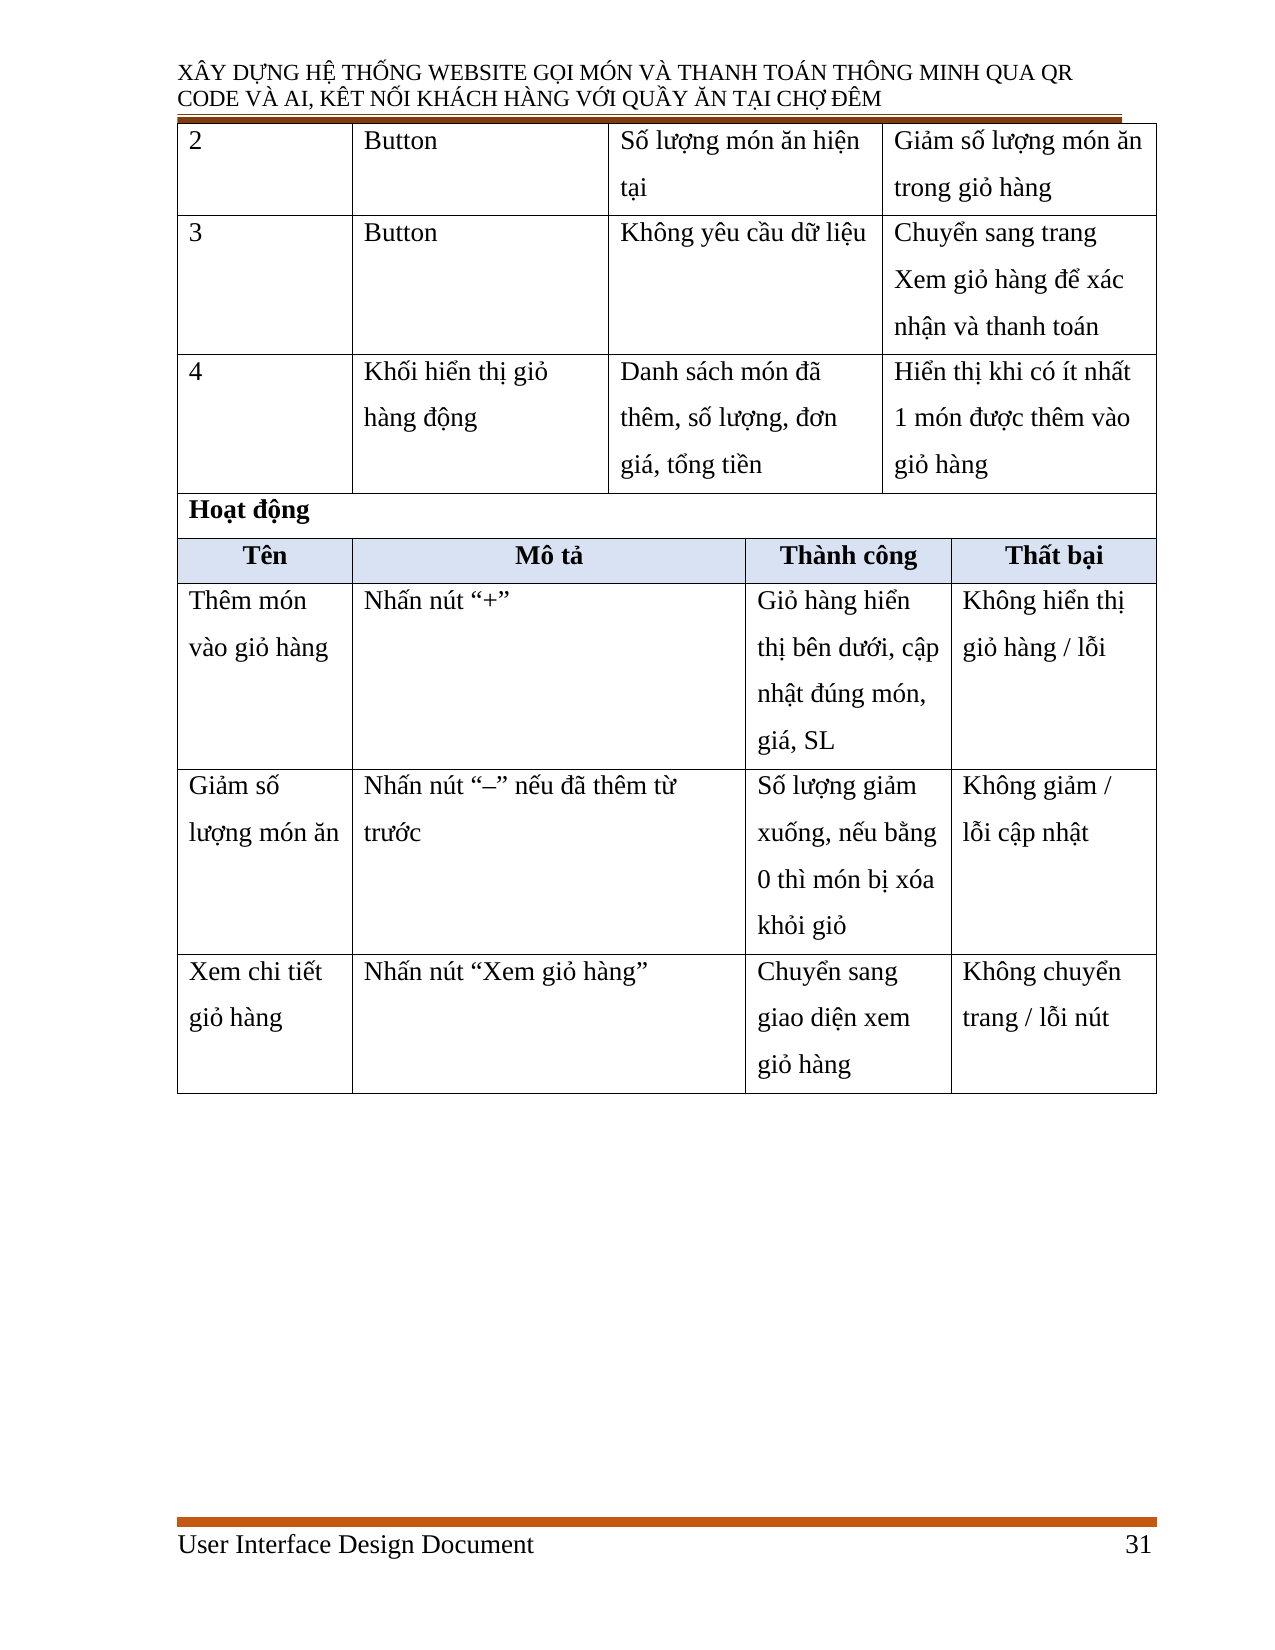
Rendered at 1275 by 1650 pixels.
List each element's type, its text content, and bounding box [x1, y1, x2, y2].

table_cell Số lượng giảm xuống, nếu bằng 0 thì món bị xóa khỏi giỏ [746, 770, 951, 954]
table_cell Chuyển sang giao diện xem giỏ hàng [746, 955, 951, 1092]
table_cell Không hiển thị giỏ hàng / lỗi [952, 584, 1156, 768]
table_cell 2 [178, 124, 352, 215]
table_cell Nhấn nút “Xem giỏ hàng” [353, 955, 745, 1092]
table_cell Thất bại [952, 539, 1156, 583]
table_cell Khối hiển thị giỏ hàng động [353, 355, 608, 492]
table_cell Chuyển sang trang Xem giỏ hàng để xác nhận và thanh toán [883, 216, 1156, 354]
table_cell Button [353, 216, 608, 354]
table_cell Button [353, 124, 608, 215]
table_cell 4 [178, 355, 352, 492]
table_cell Nhấn nút “–” nếu đã thêm từ trước [353, 770, 745, 954]
table_cell Hiển thị khi có ít nhất 1 món được thêm vào giỏ hàng [883, 355, 1156, 492]
table_cell Không yêu cầu dữ liệu [609, 216, 882, 354]
table_cell Giảm số lượng món ăn trong giỏ hàng [883, 124, 1156, 215]
table_cell Giảm số lượng món ăn [178, 770, 352, 954]
table_cell Xem chi tiết giỏ hàng [178, 955, 352, 1092]
table_cell Nhấn nút “+” [353, 584, 745, 768]
table_cell Không giảm / lỗi cập nhật [952, 770, 1156, 954]
table_cell Không chuyển trang / lỗi nút [952, 955, 1156, 1092]
table_cell Hoạt động [178, 494, 1156, 538]
table_cell 3 [178, 216, 352, 354]
table_cell Mô tả [353, 539, 745, 583]
table_cell Thêm món vào giỏ hàng [178, 584, 352, 768]
table_cell Giỏ hàng hiển thị bên dưới, cập nhật đúng món, giá, SL [746, 584, 951, 768]
table_cell Danh sách món đã thêm, số lượng, đơn giá, tổng tiền [609, 355, 882, 492]
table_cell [609, 124, 882, 215]
table_cell Thành công [746, 539, 951, 583]
table_cell Tên [178, 539, 352, 583]
